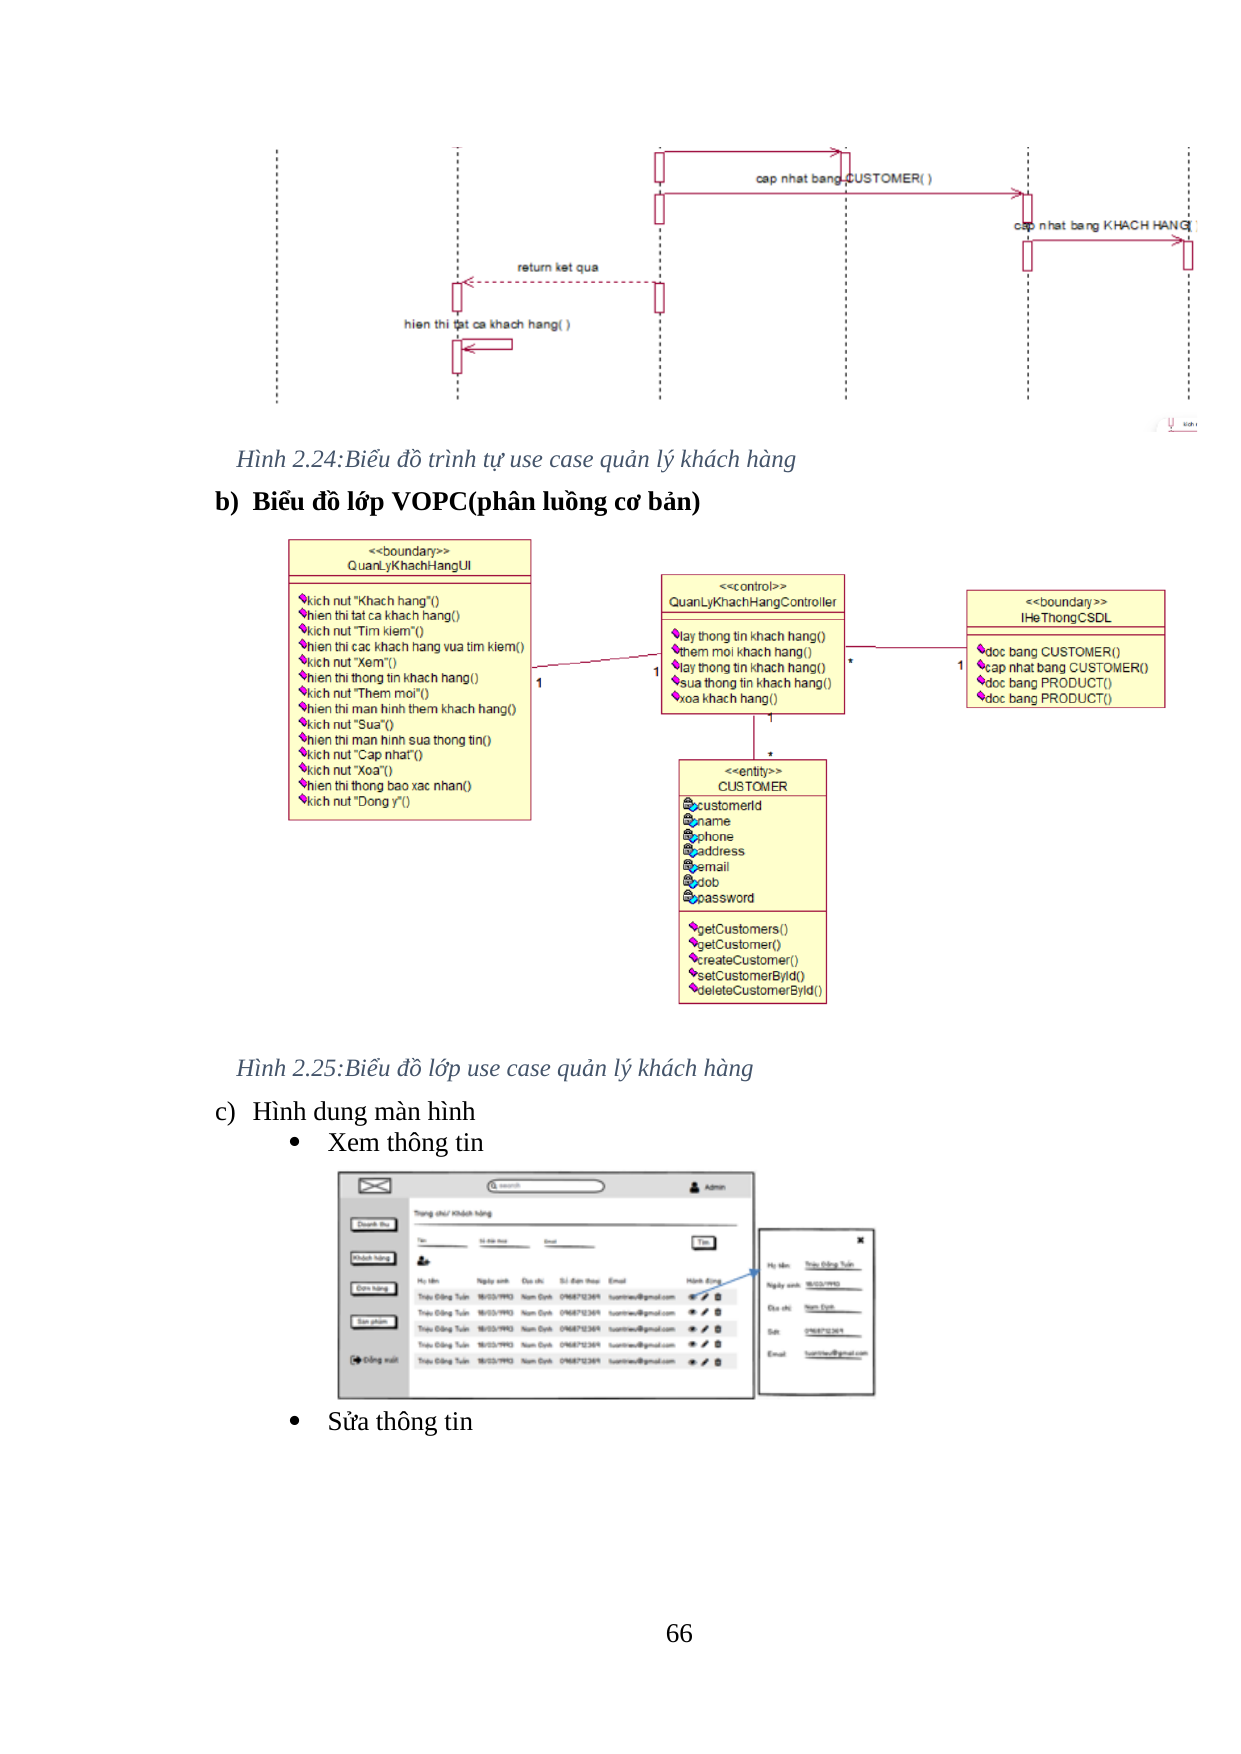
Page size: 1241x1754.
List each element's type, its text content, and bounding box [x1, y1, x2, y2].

picture [327, 1157, 895, 1406]
picture [252, 516, 1198, 1041]
text Hình 2.25:Biểu đồ lớp use case quản lý khách hàng [177, 1053, 1122, 1082]
list Hình dung màn hình [215, 1095, 1122, 1126]
list Sửa thông tin [290, 1406, 1122, 1437]
list Xem thông tin [290, 1126, 1122, 1157]
picture [252, 147, 1198, 432]
text Hình 2.24:Biểu đồ trình tự use case quản lý khách hàng [177, 444, 1122, 473]
list Biểu đồ lớp VOPC(phân luồng cơ bản) [215, 485, 1122, 517]
